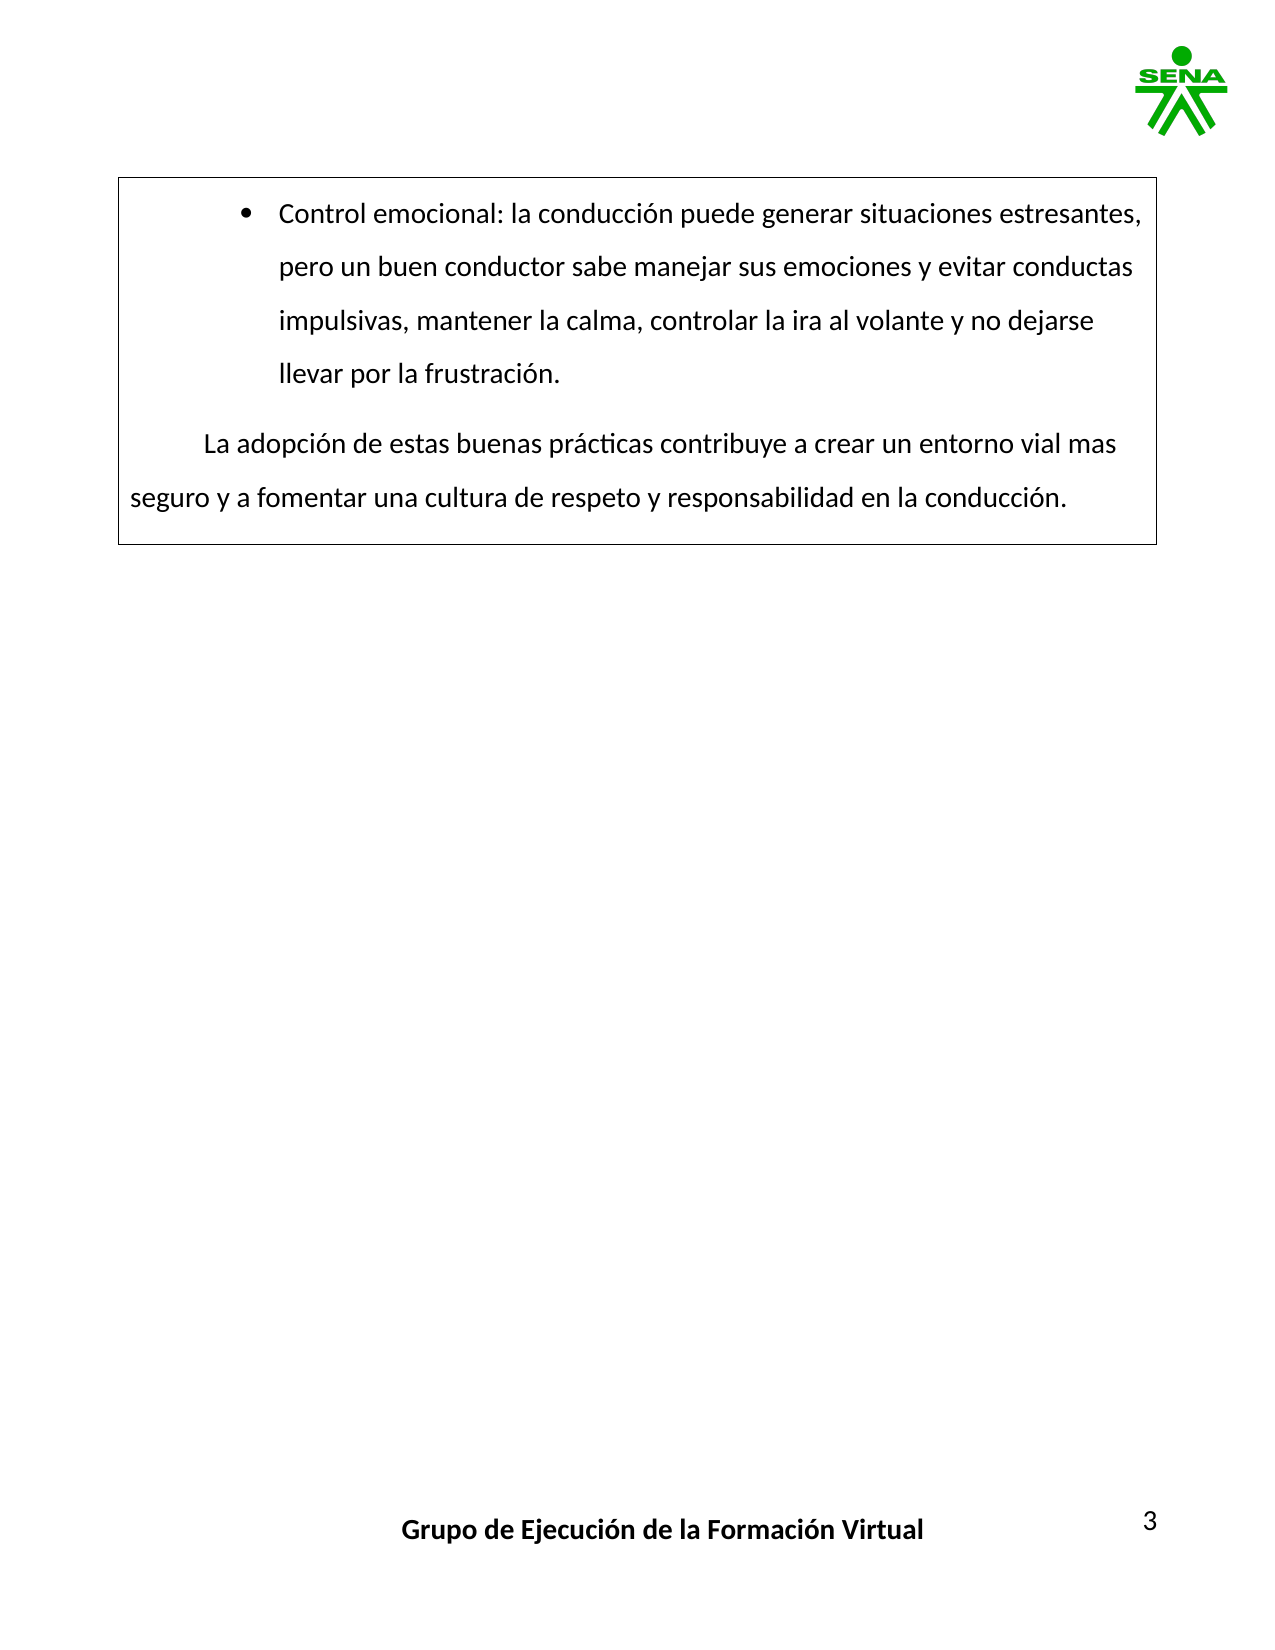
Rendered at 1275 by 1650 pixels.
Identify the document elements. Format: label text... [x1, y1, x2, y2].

picture [1135, 46, 1228, 136]
